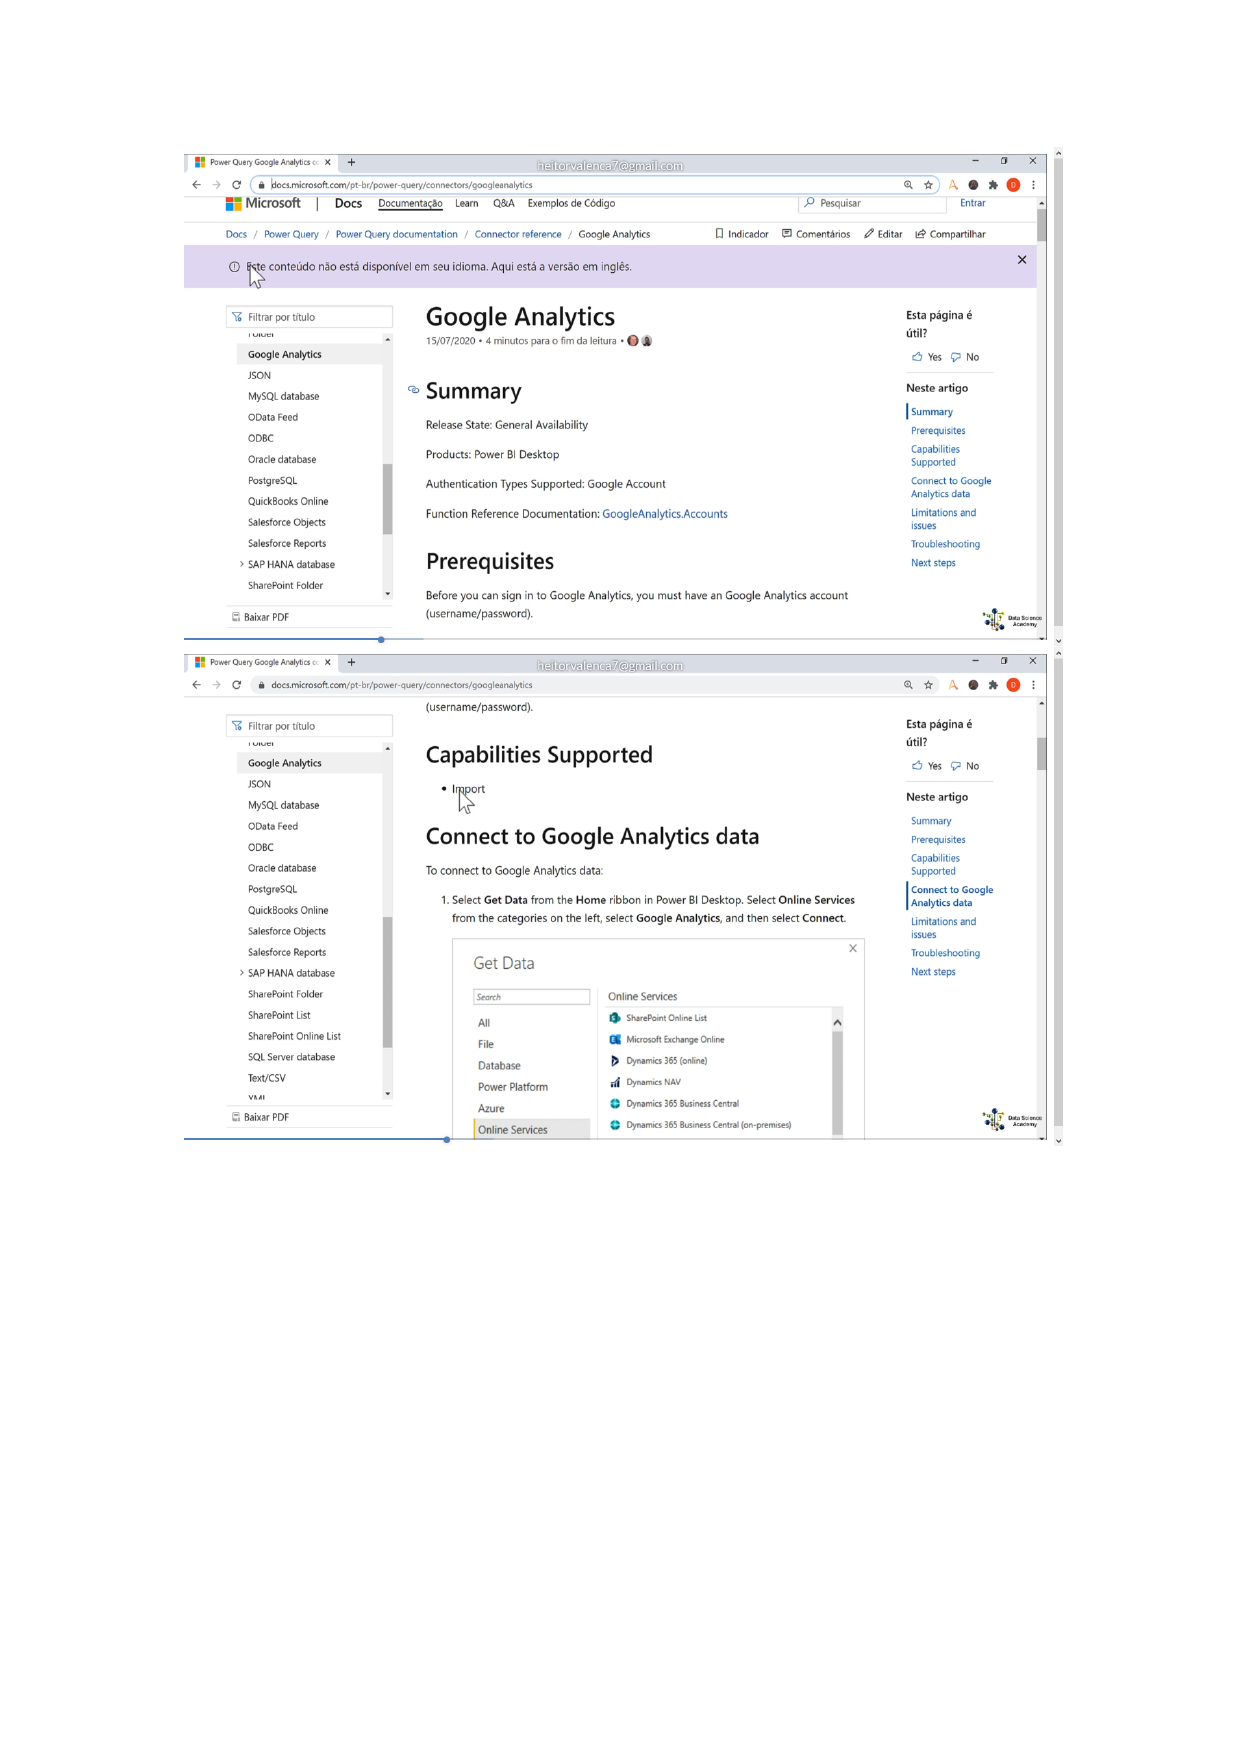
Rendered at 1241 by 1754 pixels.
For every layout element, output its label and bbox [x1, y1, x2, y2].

picture [177, 147, 1063, 646]
picture [177, 647, 1063, 1146]
